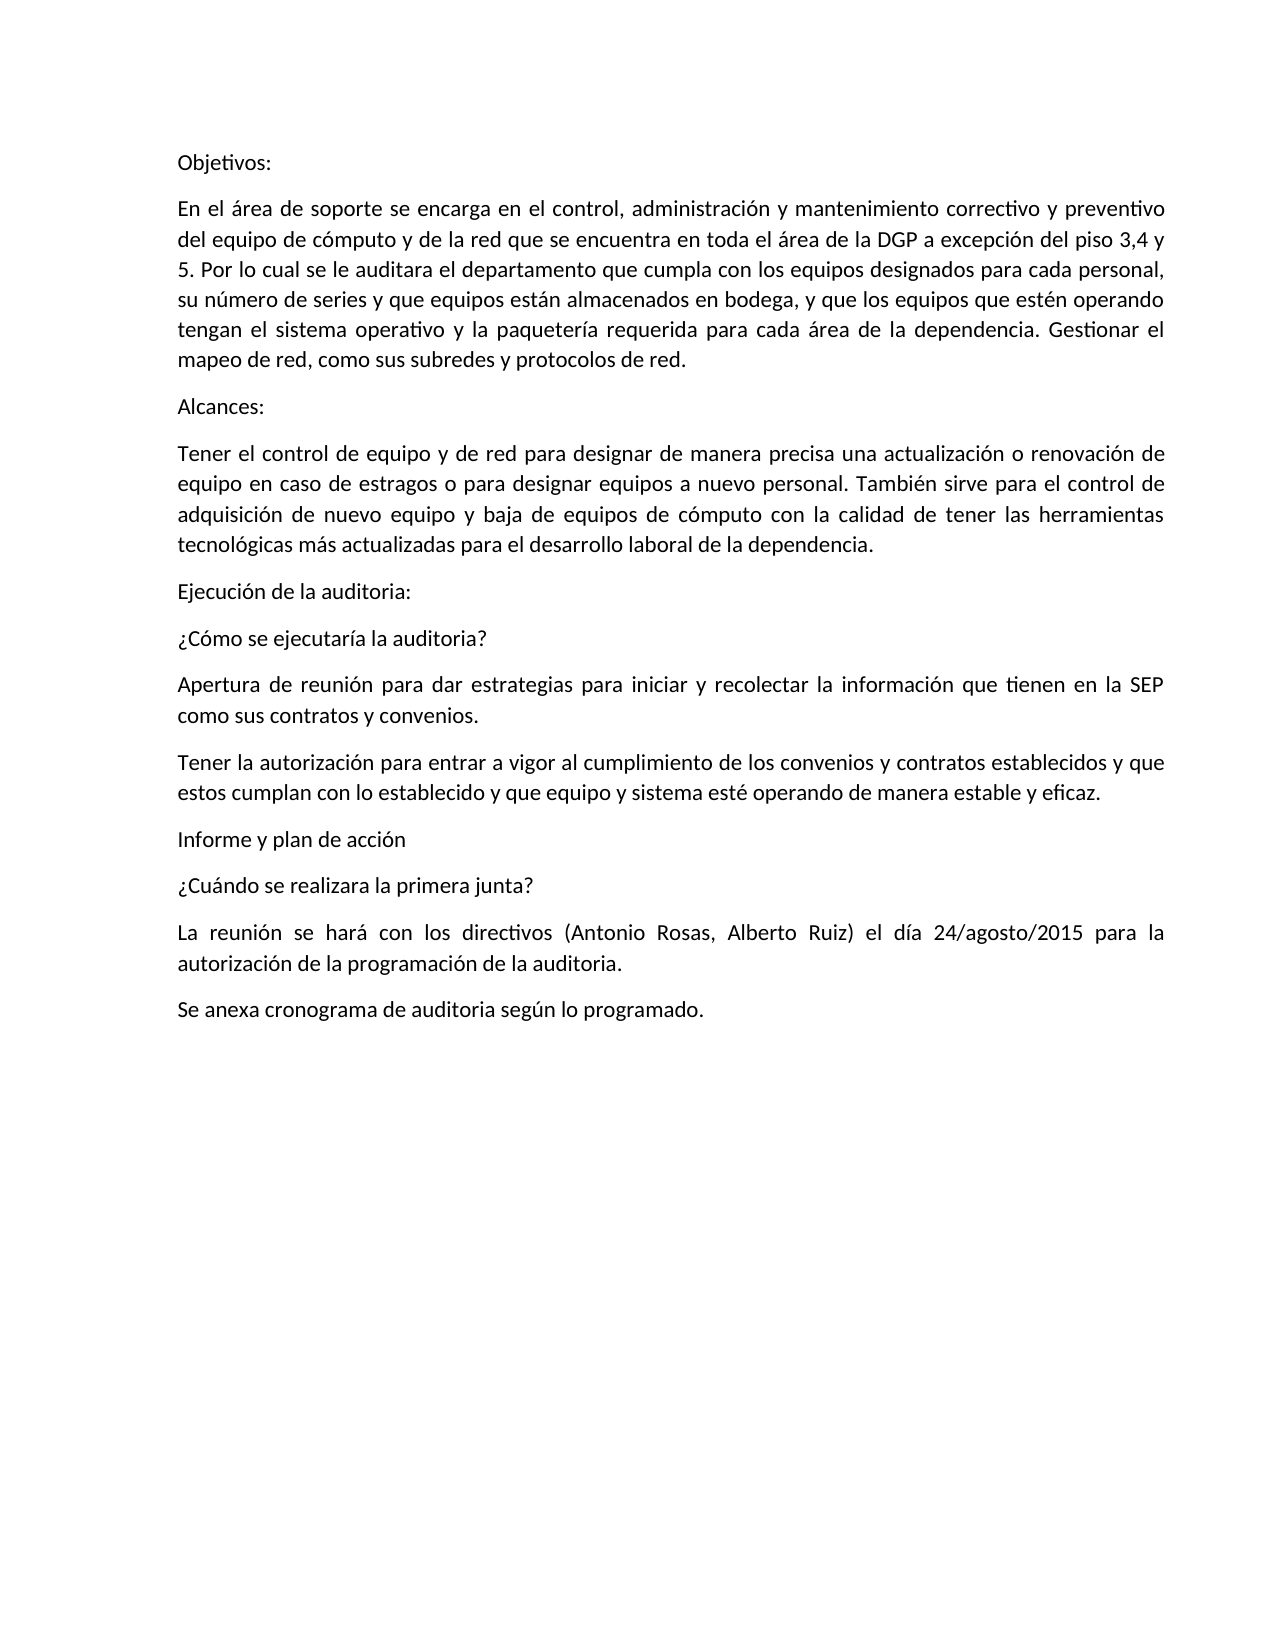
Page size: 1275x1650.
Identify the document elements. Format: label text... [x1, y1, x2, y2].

text Se anexa cronograma de auditoria según lo programado. [177, 996, 1167, 1023]
text ¿Cuándo se realizara la primera junta? [177, 872, 1167, 899]
text Alcances: [177, 392, 1167, 420]
text Informe y plan de acción [177, 825, 1167, 853]
text Apertura de reunión para dar estrategias para iniciar y recolectar la información que tienen en la SEP como sus contratos y convenios. [177, 671, 1167, 729]
text ¿Cómo se ejecutaría la auditoria? [177, 624, 1167, 652]
text Ejecución de la auditoria: [177, 577, 1167, 605]
text La reunión se hará con los directivos (Antonio Rosas, Alberto Ruiz) el día 24/agosto/2015 para la autorización de la programación de la auditoria. [177, 918, 1167, 977]
text Objetivos: [177, 148, 1167, 176]
text Tener el control de equipo y de red para designar de manera precisa una actualización o renovación de equipo en caso de estragos o para designar equipos a nuevo personal. También sirve para el control de adquisición de nuevo equipo y baja de equipos de cómputo con la calidad de tener las herramientas tecnológicas más actualizadas para el desarrollo laboral de la dependencia. [177, 439, 1167, 558]
text En el área de soporte se encarga en el control, administración y mantenimiento correctivo y preventivo del equipo de cómputo y de la red que se encuentra en toda el área de la DGP a excepción del piso 3,4 y 5. Por lo cual se le auditara el departamento que cumpla con los equipos designados para cada personal, su número de series y que equipos están almacenados en bodega, y que los equipos que estén operando tengan el sistema operativo y la paquetería requerida para cada área de la dependencia. Gestionar el mapeo de red, como sus subredes y protocolos de red. [177, 194, 1167, 373]
text Tener la autorización para entrar a vigor al cumplimiento de los convenios y contratos establecidos y que estos cumplan con lo establecido y que equipo y sistema esté operando de manera estable y eficaz. [177, 748, 1167, 806]
